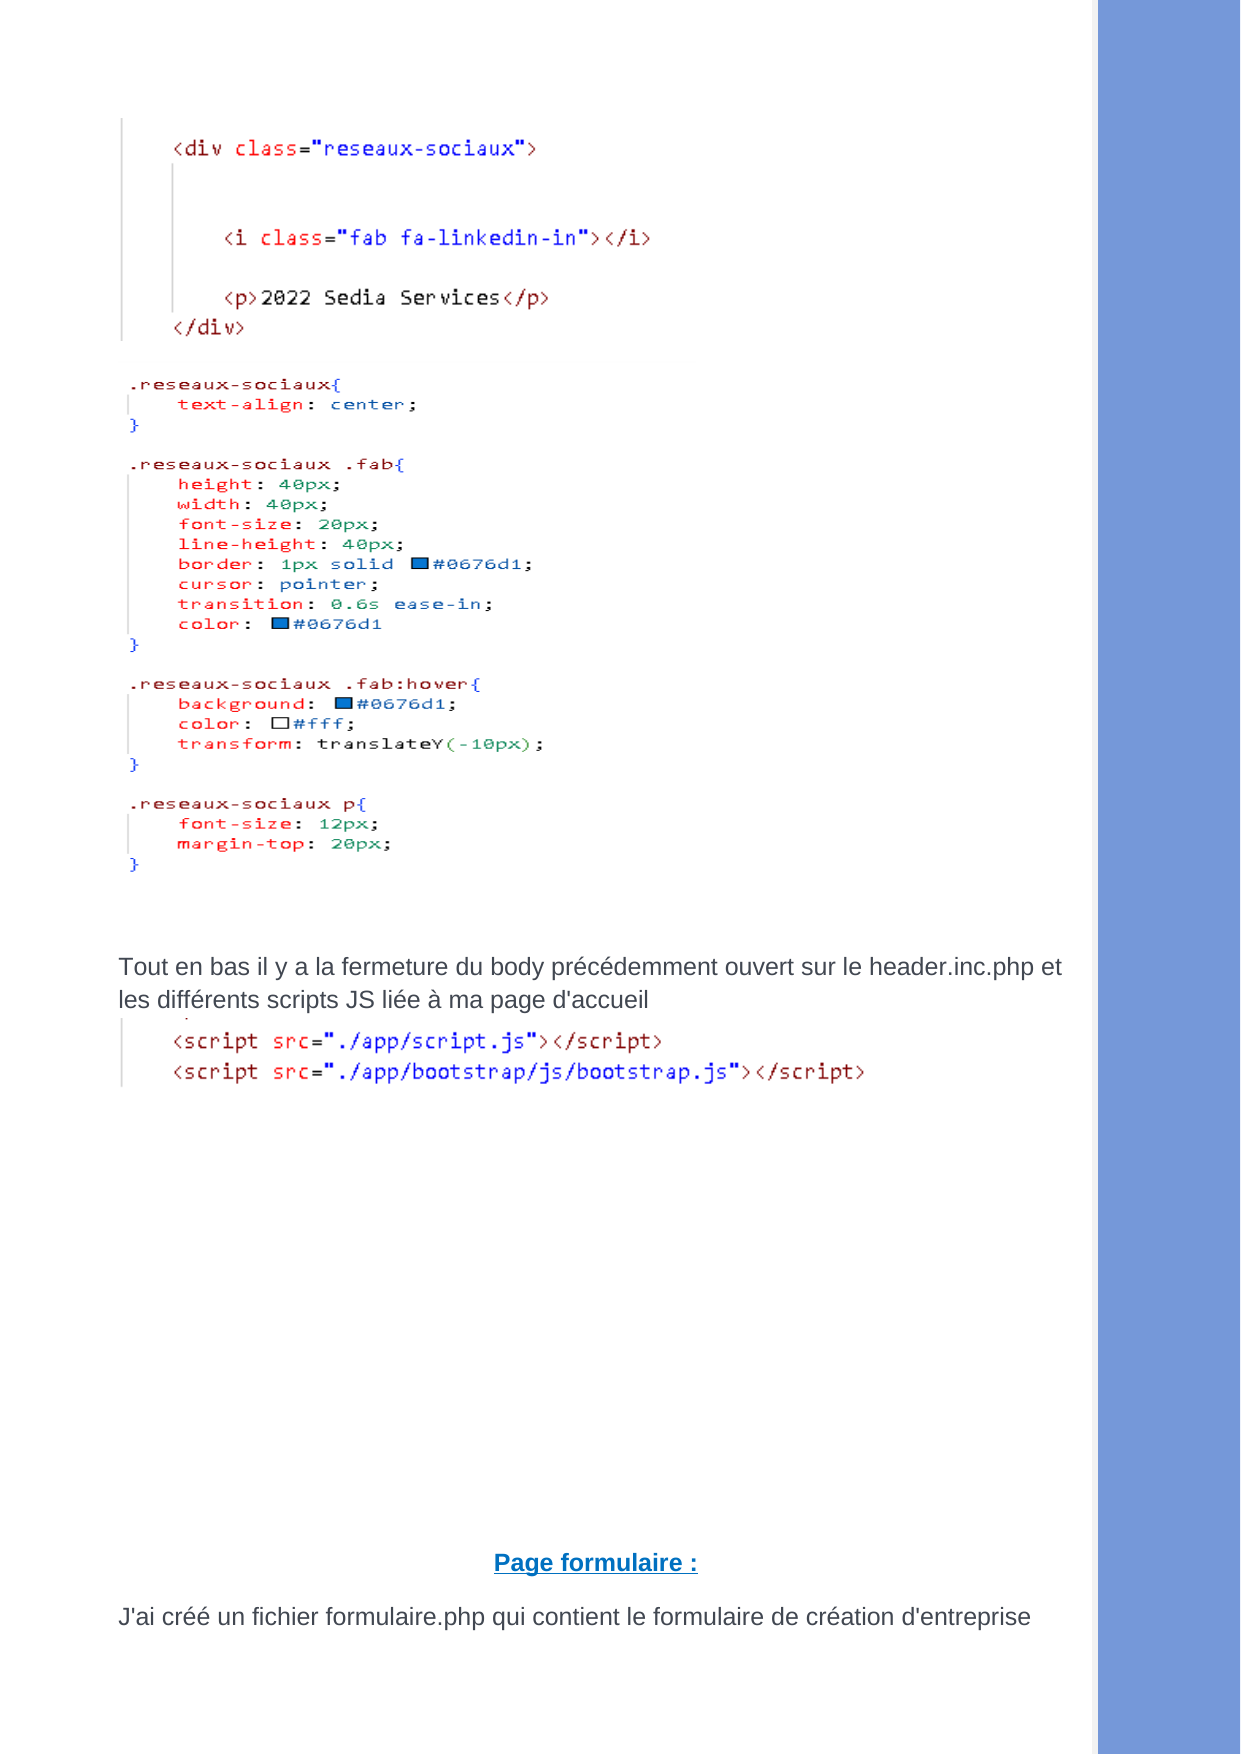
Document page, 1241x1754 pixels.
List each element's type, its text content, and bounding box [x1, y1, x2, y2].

text Page formulaire : [118, 1548, 1122, 1577]
text J'ai créé un fichier formulaire.php qui contient le formulaire de création d'entreprise [118, 1602, 1122, 1631]
picture [118, 361, 697, 878]
picture [118, 118, 735, 341]
picture [118, 1018, 940, 1092]
